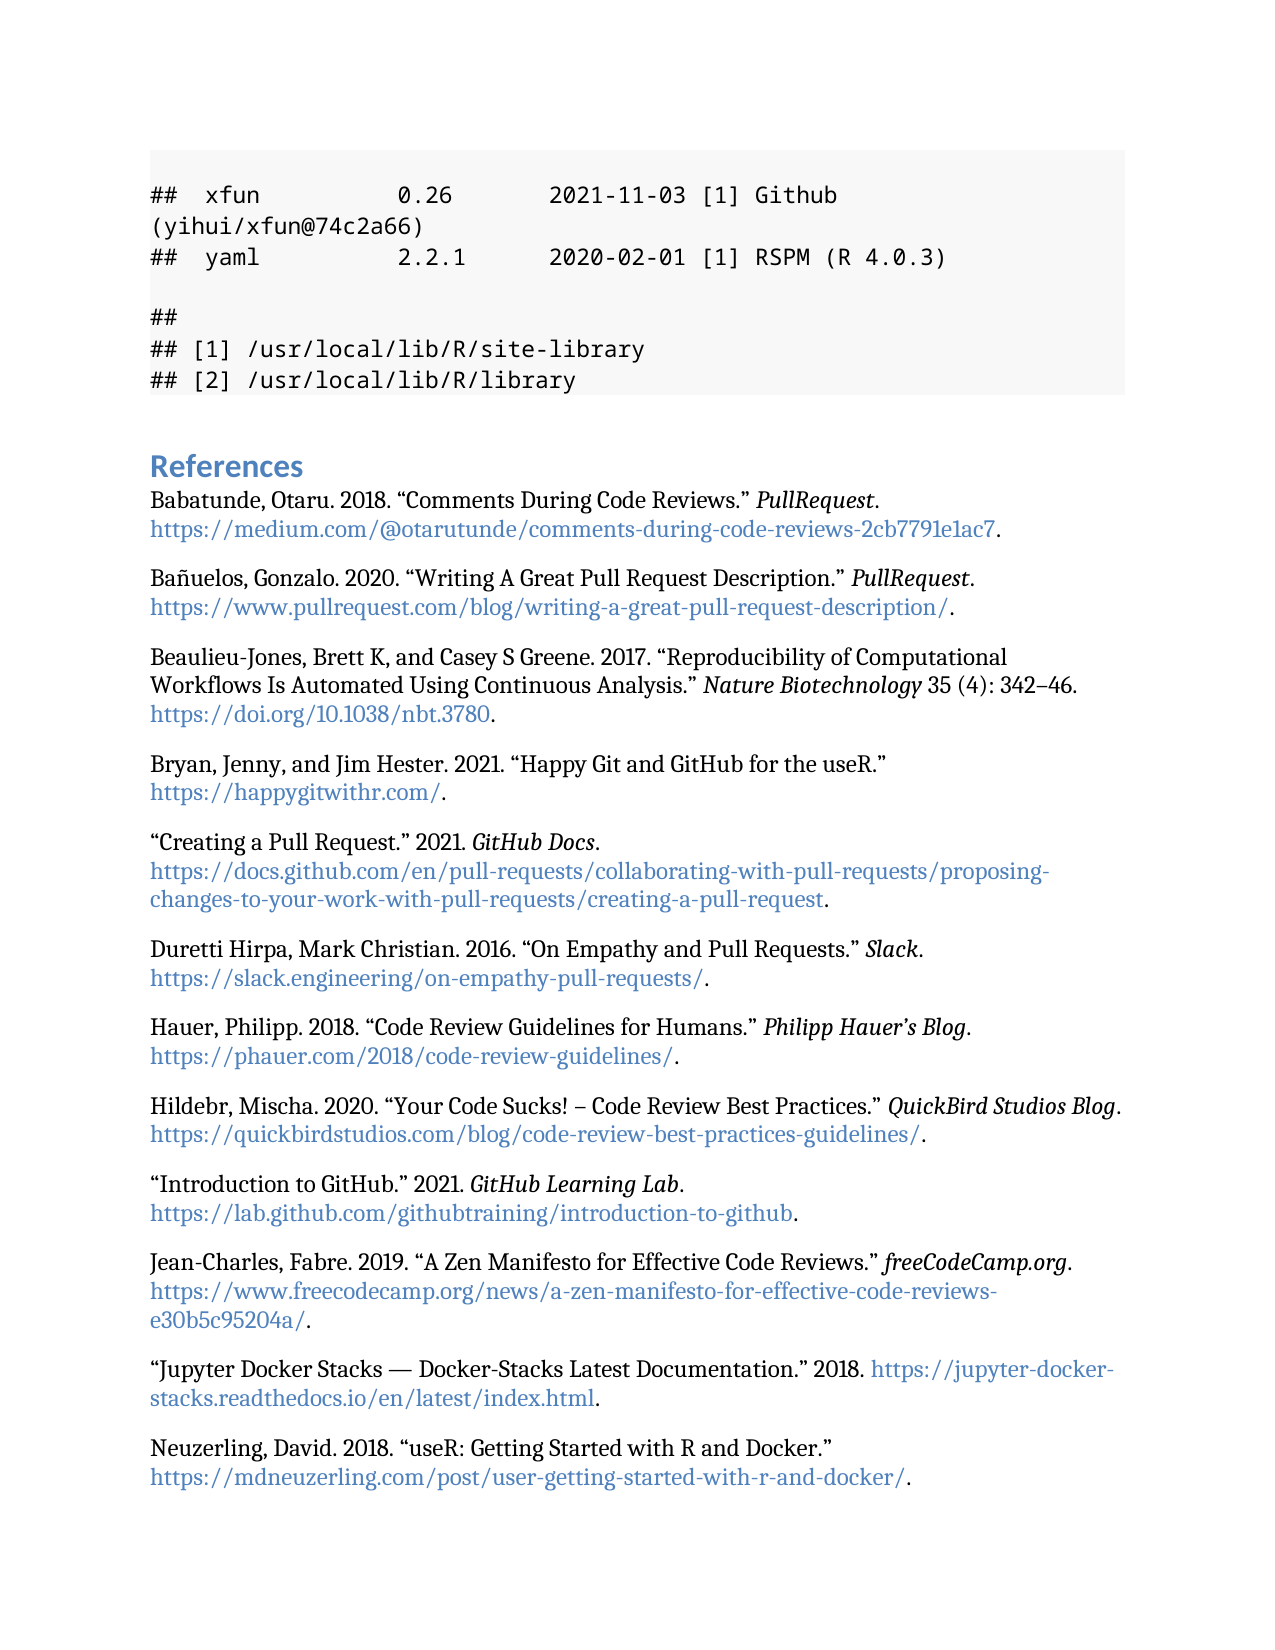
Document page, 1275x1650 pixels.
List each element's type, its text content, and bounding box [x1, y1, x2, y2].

text Hauer, Philipp. 2018. “Code Review Guidelines for Humans.” Philipp Hauer’s Blog. https://phauer.com/2018/code-review-guidelines/. [150, 1013, 1125, 1071]
subtitle References [150, 445, 1125, 486]
text “Creating a Pull Request.” 2021. GitHub Docs. https://docs.github.com/en/pull-requests/collaborating-with-pull-requests/proposing-changes-to-your-work-with-pull-requests/creating-a-pull-request. [150, 828, 1125, 914]
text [150, 150, 1125, 395]
text Beaulieu-Jones, Brett K, and Casey S Greene. 2017. “Reproducibility of Computational Workflows Is Automated Using Continuous Analysis.” Nature Biotechnology 35 (4): 342–46. https://doi.org/10.1038/nbt.3780. [150, 642, 1125, 729]
text Jean-Charles, Fabre. 2019. “A Zen Manifesto for Effective Code Reviews.” freeCodeCamp.org. https://www.freecodecamp.org/news/a-zen-manifesto-for-effective-code-reviews-e30b5c95204a/. [150, 1248, 1125, 1334]
text Neuzerling, David. 2018. “useR: Getting Started with R and Docker.” https://mdneuzerling.com/post/user-getting-started-with-r-and-docker/. [150, 1434, 1125, 1491]
text Babatunde, Otaru. 2018. “Comments During Code Reviews.” PullRequest. https://medium.com/@otarutunde/comments-during-code-reviews-2cb7791e1ac7. [150, 486, 1125, 543]
text Duretti Hirpa, Mark Christian. 2016. “On Empathy and Pull Requests.” Slack. https://slack.engineering/on-empathy-pull-requests/. [150, 935, 1125, 992]
text Bryan, Jenny, and Jim Hester. 2021. “Happy Git and GitHub for the useR.” https://happygitwithr.com/. [150, 749, 1125, 807]
text Bañuelos, Gonzalo. 2020. “Writing A Great Pull Request Description.” PullRequest. https://www.pullrequest.com/blog/writing-a-great-pull-request-description/. [150, 564, 1125, 622]
text Hildebr, Mischa. 2020. “Your Code Sucks! – Code Review Best Practices.” QuickBird Studios Blog. https://quickbirdstudios.com/blog/code-review-best-practices-guidelines/. [150, 1092, 1125, 1149]
text “Jupyter Docker Stacks — Docker-Stacks Latest Documentation.” 2018. https://jupyter-docker-stacks.readthedocs.io/en/latest/index.html. [150, 1355, 1125, 1413]
text “Introduction to GitHub.” 2021. GitHub Learning Lab. https://lab.github.com/githubtraining/introduction-to-github. [150, 1170, 1125, 1227]
